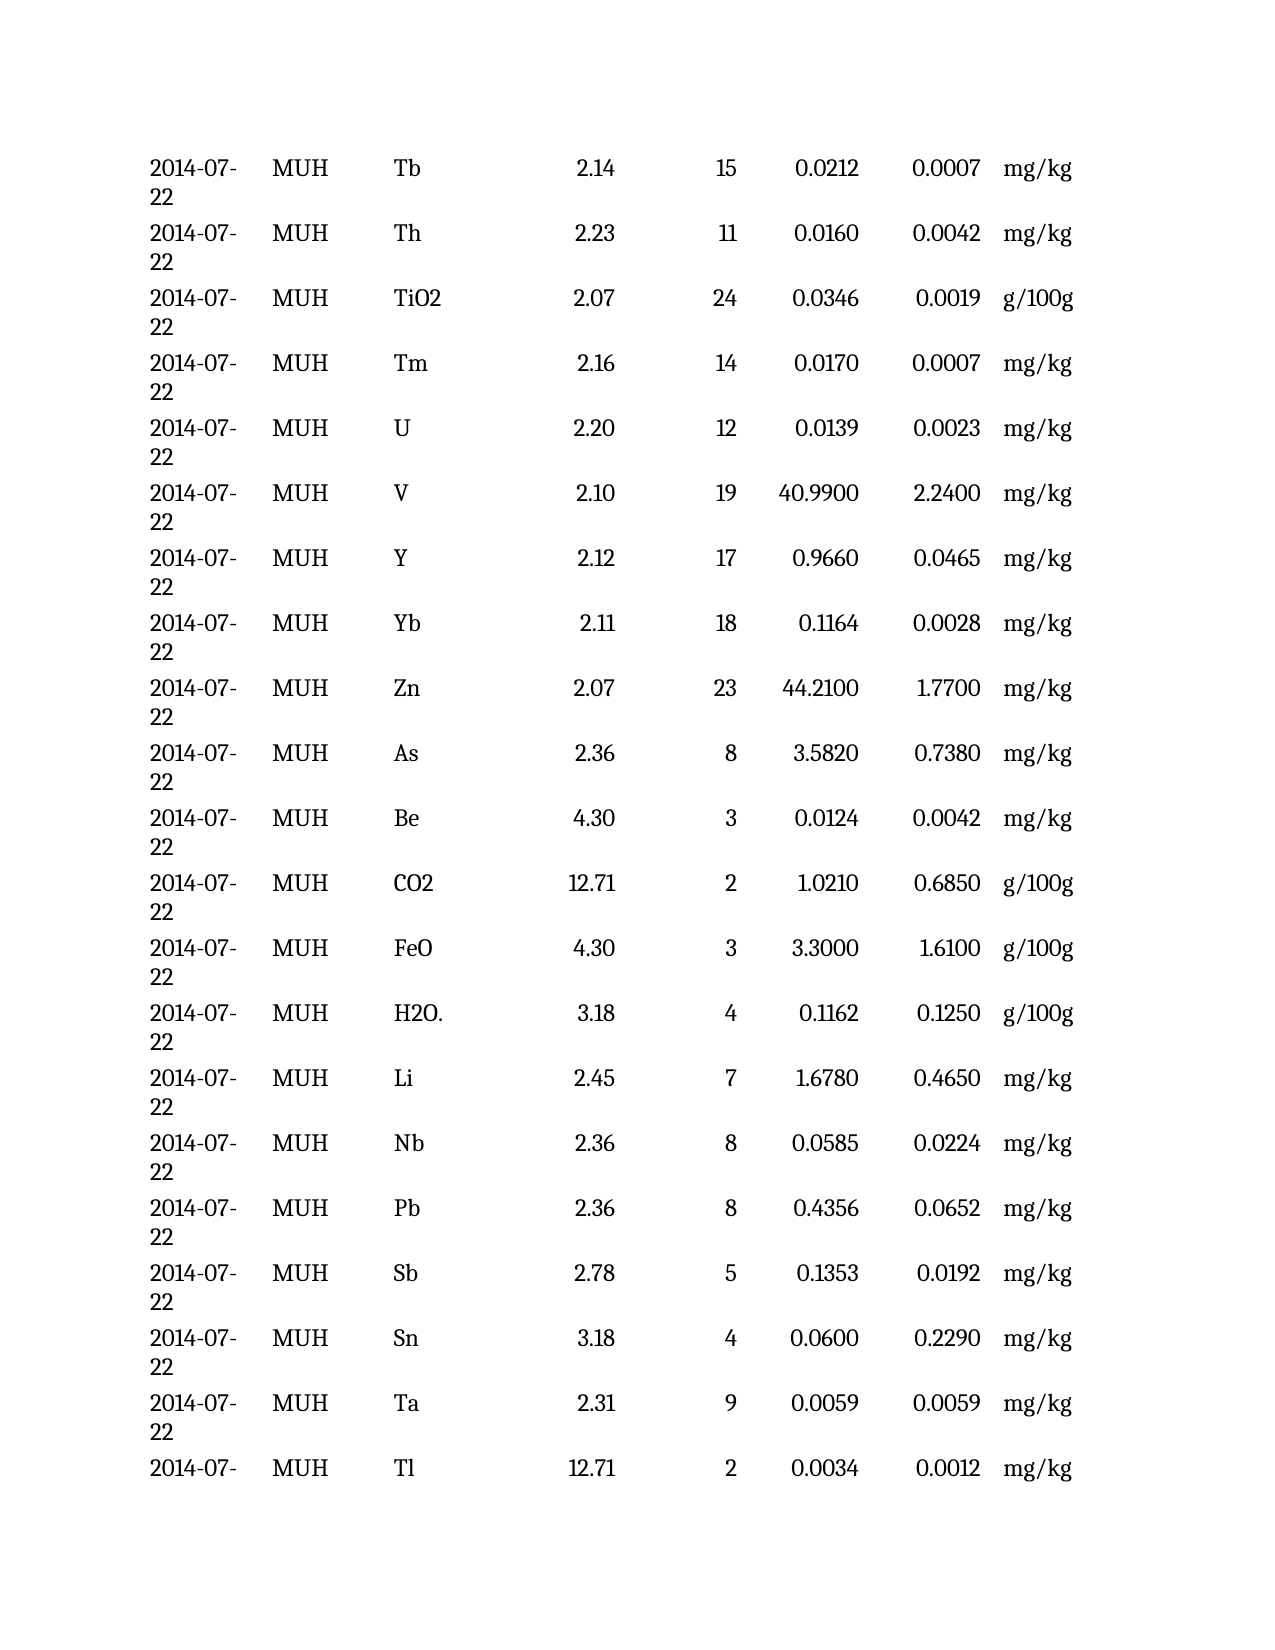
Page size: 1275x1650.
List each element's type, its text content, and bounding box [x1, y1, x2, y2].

table_cell g/100g [992, 865, 1114, 930]
table_cell 2.36 [504, 735, 626, 800]
table_cell Th [383, 215, 504, 280]
table_cell 4 [626, 1320, 748, 1385]
table_cell MUH [261, 540, 382, 605]
table_cell 1.6780 [748, 1060, 870, 1125]
table_cell 2.20 [504, 410, 626, 475]
table_cell 0.0012 [870, 1450, 992, 1486]
table_cell 2014-07-22 [139, 1190, 261, 1255]
table_cell 0.0346 [748, 280, 870, 345]
table_cell mg/kg [992, 735, 1114, 800]
table_cell 3.18 [504, 995, 626, 1060]
table_cell Nb [383, 1125, 504, 1190]
table_cell 0.0059 [870, 1385, 992, 1450]
table_cell 2.36 [504, 1190, 626, 1255]
table_cell CO2 [383, 865, 504, 930]
table_cell 0.0059 [748, 1385, 870, 1450]
table_cell 0.4650 [870, 1060, 992, 1125]
table_cell 2014-07-22 [139, 540, 261, 605]
table_cell mg/kg [992, 150, 1114, 215]
table_cell 0.0585 [748, 1125, 870, 1190]
table_cell MUH [261, 410, 382, 475]
table_cell 3 [626, 930, 748, 995]
table_cell MUH [261, 475, 382, 540]
table_cell 2014-07-22 [139, 1385, 261, 1450]
table_cell MUH [261, 280, 382, 345]
table_cell 0.0224 [870, 1125, 992, 1190]
table_cell MUH [261, 1450, 382, 1486]
table_cell 0.0007 [870, 150, 992, 215]
table_cell 2014-07-22 [139, 280, 261, 345]
table_cell MUH [261, 1320, 382, 1385]
table_cell 2.78 [504, 1255, 626, 1320]
table_cell MUH [261, 800, 382, 865]
table_cell 0.0170 [748, 345, 870, 410]
table_cell 18 [626, 605, 748, 670]
table_cell mg/kg [992, 1060, 1114, 1125]
table_cell 2014-07-22 [139, 1060, 261, 1125]
table_cell mg/kg [992, 475, 1114, 540]
table_cell 2014-07-22 [139, 605, 261, 670]
table_cell mg/kg [992, 605, 1114, 670]
table_cell 14 [626, 345, 748, 410]
table_cell 0.0124 [748, 800, 870, 865]
table_cell 9 [626, 1385, 748, 1450]
table_cell 3.5820 [748, 735, 870, 800]
table_cell 2.36 [504, 1125, 626, 1190]
table_cell 0.9660 [748, 540, 870, 605]
table_cell 2014-07-22 [139, 150, 261, 215]
table_cell Tb [383, 150, 504, 215]
table_cell 0.0042 [870, 800, 992, 865]
table_cell Zn [383, 670, 504, 735]
table_cell 0.1162 [748, 995, 870, 1060]
table_cell 2014-07-22 [139, 345, 261, 410]
table_cell 2.45 [504, 1060, 626, 1125]
table_cell 2.11 [504, 605, 626, 670]
table_cell 2.16 [504, 345, 626, 410]
table_cell 2014-07-22 [139, 1450, 261, 1486]
table_cell 8 [626, 1125, 748, 1190]
table_cell 0.2290 [870, 1320, 992, 1385]
table_cell 0.6850 [870, 865, 992, 930]
table_cell Ta [383, 1385, 504, 1450]
table_cell MUH [261, 1125, 382, 1190]
table_cell MUH [261, 605, 382, 670]
table_cell 44.2100 [748, 670, 870, 735]
table_cell mg/kg [992, 1125, 1114, 1190]
table_cell 2.10 [504, 475, 626, 540]
table_cell 0.0652 [870, 1190, 992, 1255]
table_cell Tl [383, 1450, 504, 1486]
table_cell H2O. [383, 995, 504, 1060]
table_cell 2014-07-22 [139, 410, 261, 475]
table_cell MUH [261, 150, 382, 215]
table_cell mg/kg [992, 1255, 1114, 1320]
table_cell 0.0007 [870, 345, 992, 410]
table_cell mg/kg [992, 1320, 1114, 1385]
table_cell 2.2400 [870, 475, 992, 540]
table_cell MUH [261, 345, 382, 410]
table_cell mg/kg [992, 1190, 1114, 1255]
table_cell 2014-07-22 [139, 735, 261, 800]
table_cell mg/kg [992, 670, 1114, 735]
table_cell mg/kg [992, 540, 1114, 605]
table_cell 0.1250 [870, 995, 992, 1060]
table_cell 1.6100 [870, 930, 992, 995]
table_cell 0.0212 [748, 150, 870, 215]
table_cell mg/kg [992, 410, 1114, 475]
table_cell 2.07 [504, 670, 626, 735]
table_cell 2.12 [504, 540, 626, 605]
table_cell 23 [626, 670, 748, 735]
table_cell 8 [626, 1190, 748, 1255]
table_cell mg/kg [992, 1385, 1114, 1450]
table_cell 4.30 [504, 800, 626, 865]
table_cell 2014-07-22 [139, 865, 261, 930]
table_cell 40.9900 [748, 475, 870, 540]
table_cell 0.0192 [870, 1255, 992, 1320]
table_cell MUH [261, 1190, 382, 1255]
table_cell 0.0465 [870, 540, 992, 605]
table_cell MUH [261, 865, 382, 930]
table_cell 2014-07-22 [139, 1125, 261, 1190]
table_cell 19 [626, 475, 748, 540]
table_cell 2014-07-22 [139, 215, 261, 280]
table_cell g/100g [992, 995, 1114, 1060]
table_cell 2014-07-22 [139, 475, 261, 540]
table_cell TiO2 [383, 280, 504, 345]
table_cell 2.07 [504, 280, 626, 345]
table_cell g/100g [992, 930, 1114, 995]
table_cell V [383, 475, 504, 540]
table_cell 17 [626, 540, 748, 605]
table_cell 0.0042 [870, 215, 992, 280]
table_cell 0.0023 [870, 410, 992, 475]
table_cell FeO [383, 930, 504, 995]
table_cell Li [383, 1060, 504, 1125]
table_cell MUH [261, 1060, 382, 1125]
table_cell MUH [261, 930, 382, 995]
table_cell g/100g [992, 280, 1114, 345]
table_cell 1.7700 [870, 670, 992, 735]
table_cell Sb [383, 1255, 504, 1320]
table_cell 4.30 [504, 930, 626, 995]
table_cell 2.31 [504, 1385, 626, 1450]
table_cell 12.71 [504, 1450, 626, 1486]
table_cell 0.0600 [748, 1320, 870, 1385]
table_cell MUH [261, 735, 382, 800]
table_cell 0.4356 [748, 1190, 870, 1255]
table_cell mg/kg [992, 800, 1114, 865]
table_cell 3.18 [504, 1320, 626, 1385]
table_cell 2014-07-22 [139, 800, 261, 865]
table_cell 8 [626, 735, 748, 800]
table_cell MUH [261, 1255, 382, 1320]
table_cell 12.71 [504, 865, 626, 930]
table_cell 24 [626, 280, 748, 345]
table_cell 0.0139 [748, 410, 870, 475]
table_cell Sn [383, 1320, 504, 1385]
table_cell mg/kg [992, 215, 1114, 280]
table_cell 12 [626, 410, 748, 475]
table_cell 0.1164 [748, 605, 870, 670]
table_cell Yb [383, 605, 504, 670]
table_cell 2.23 [504, 215, 626, 280]
table_cell mg/kg [992, 345, 1114, 410]
table_cell 0.0034 [748, 1450, 870, 1486]
table_cell 3.3000 [748, 930, 870, 995]
table_cell 0.0160 [748, 215, 870, 280]
table_cell As [383, 735, 504, 800]
table_cell 5 [626, 1255, 748, 1320]
table_cell 2 [626, 1450, 748, 1486]
table_cell 2014-07-22 [139, 670, 261, 735]
table_cell 2014-07-22 [139, 1255, 261, 1320]
table_cell 2014-07-22 [139, 995, 261, 1060]
table_cell 0.1353 [748, 1255, 870, 1320]
table_cell MUH [261, 1385, 382, 1450]
table_cell 2 [626, 865, 748, 930]
table_cell 15 [626, 150, 748, 215]
table_cell U [383, 410, 504, 475]
table_cell 2014-07-22 [139, 1320, 261, 1385]
table_cell Pb [383, 1190, 504, 1255]
table_cell 11 [626, 215, 748, 280]
table_cell Be [383, 800, 504, 865]
table_cell 2014-07-22 [139, 930, 261, 995]
table_cell 0.0028 [870, 605, 992, 670]
table_cell 2.14 [504, 150, 626, 215]
table_cell 3 [626, 800, 748, 865]
table_cell 0.7380 [870, 735, 992, 800]
table_cell Y [383, 540, 504, 605]
table_cell MUH [261, 670, 382, 735]
table_cell Tm [383, 345, 504, 410]
table_cell MUH [261, 995, 382, 1060]
table_cell 1.0210 [748, 865, 870, 930]
table_cell 4 [626, 995, 748, 1060]
table_cell MUH [261, 215, 382, 280]
table_cell 0.0019 [870, 280, 992, 345]
table_cell 7 [626, 1060, 748, 1125]
table_cell mg/kg [992, 1450, 1114, 1486]
